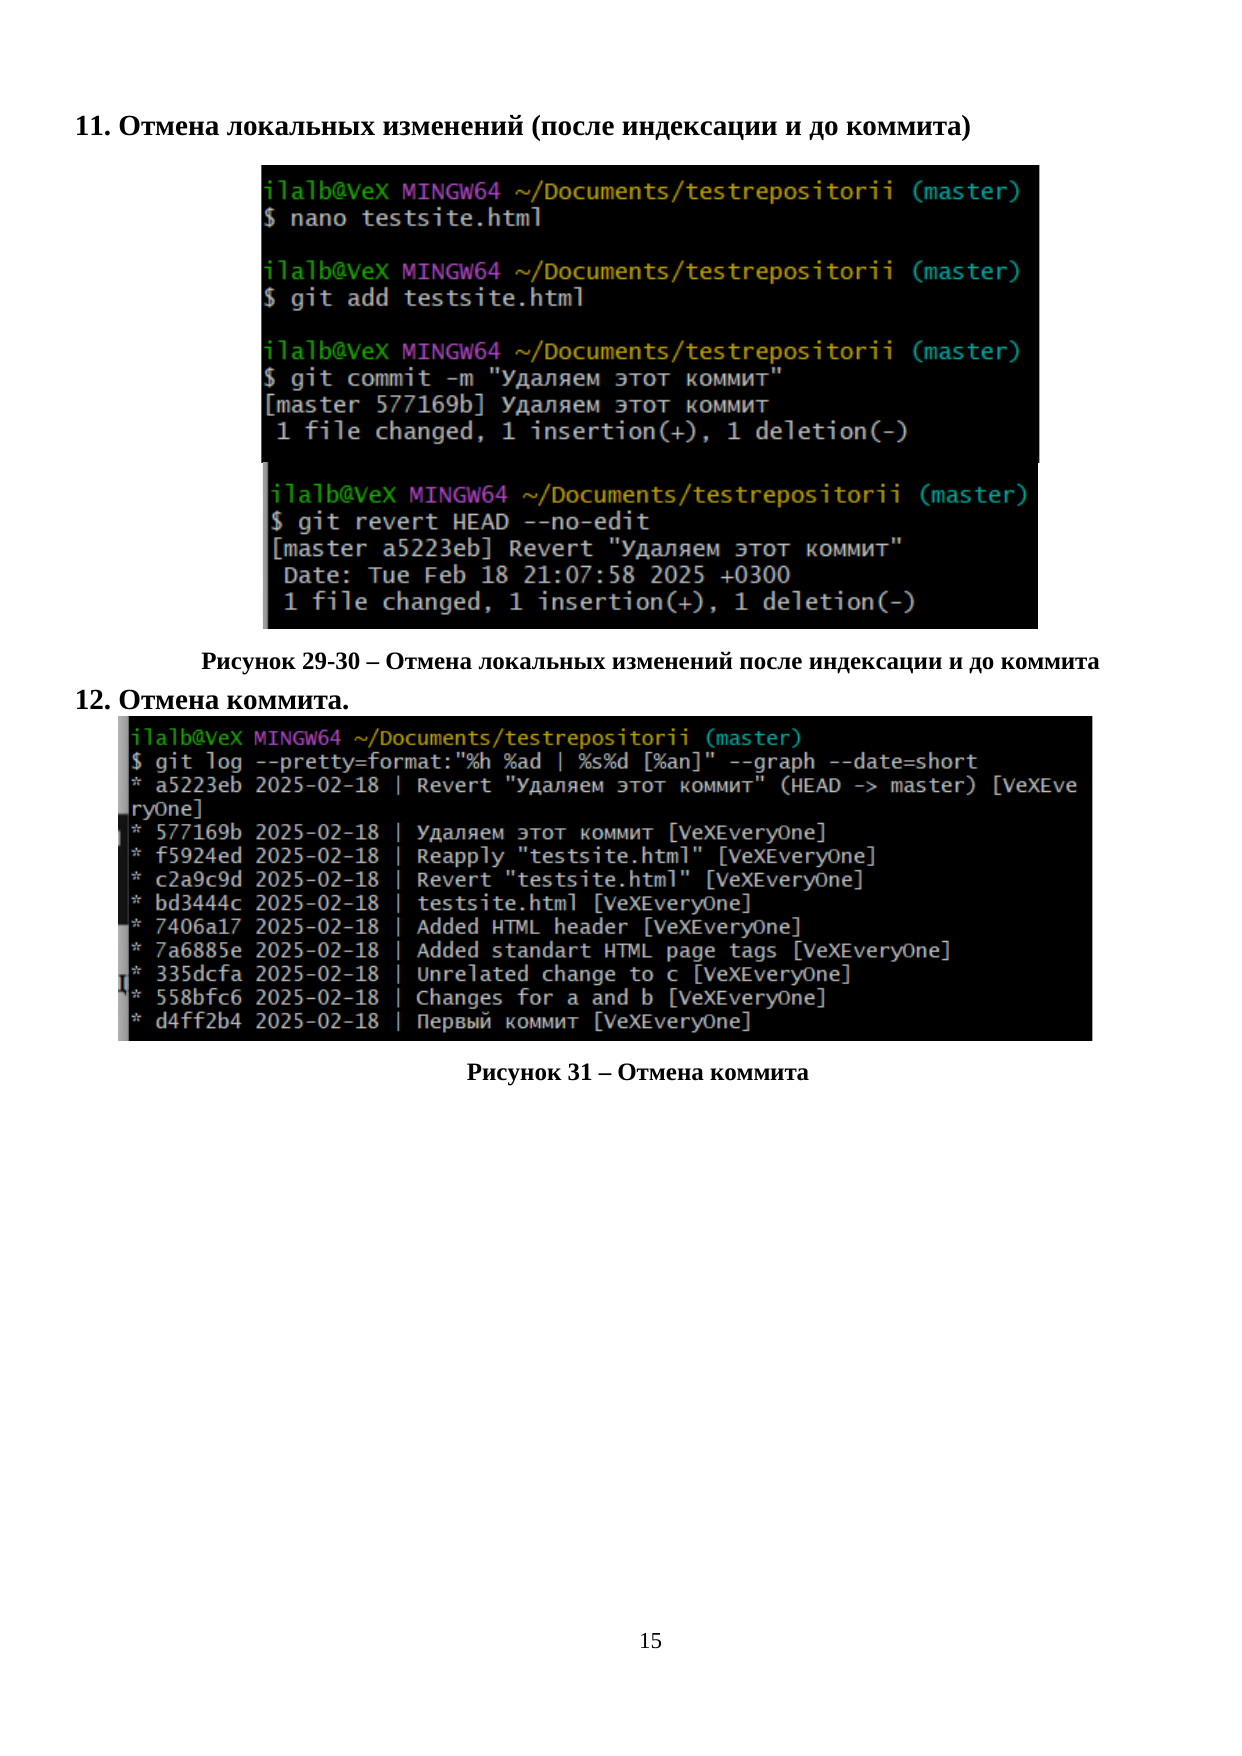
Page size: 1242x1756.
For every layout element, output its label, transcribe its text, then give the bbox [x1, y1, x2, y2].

text Рисунок 29-30 – Отмена локальных изменений после индексации и до коммита [118, 646, 1183, 675]
subtitle Отмена локальных изменений (после индексации и до коммита) [74, 108, 1183, 142]
picture [261, 165, 1040, 629]
picture [118, 716, 1093, 1041]
subtitle Отмена коммита. [74, 682, 1183, 716]
text Рисунок 31 – Отмена коммита [118, 1057, 1158, 1085]
